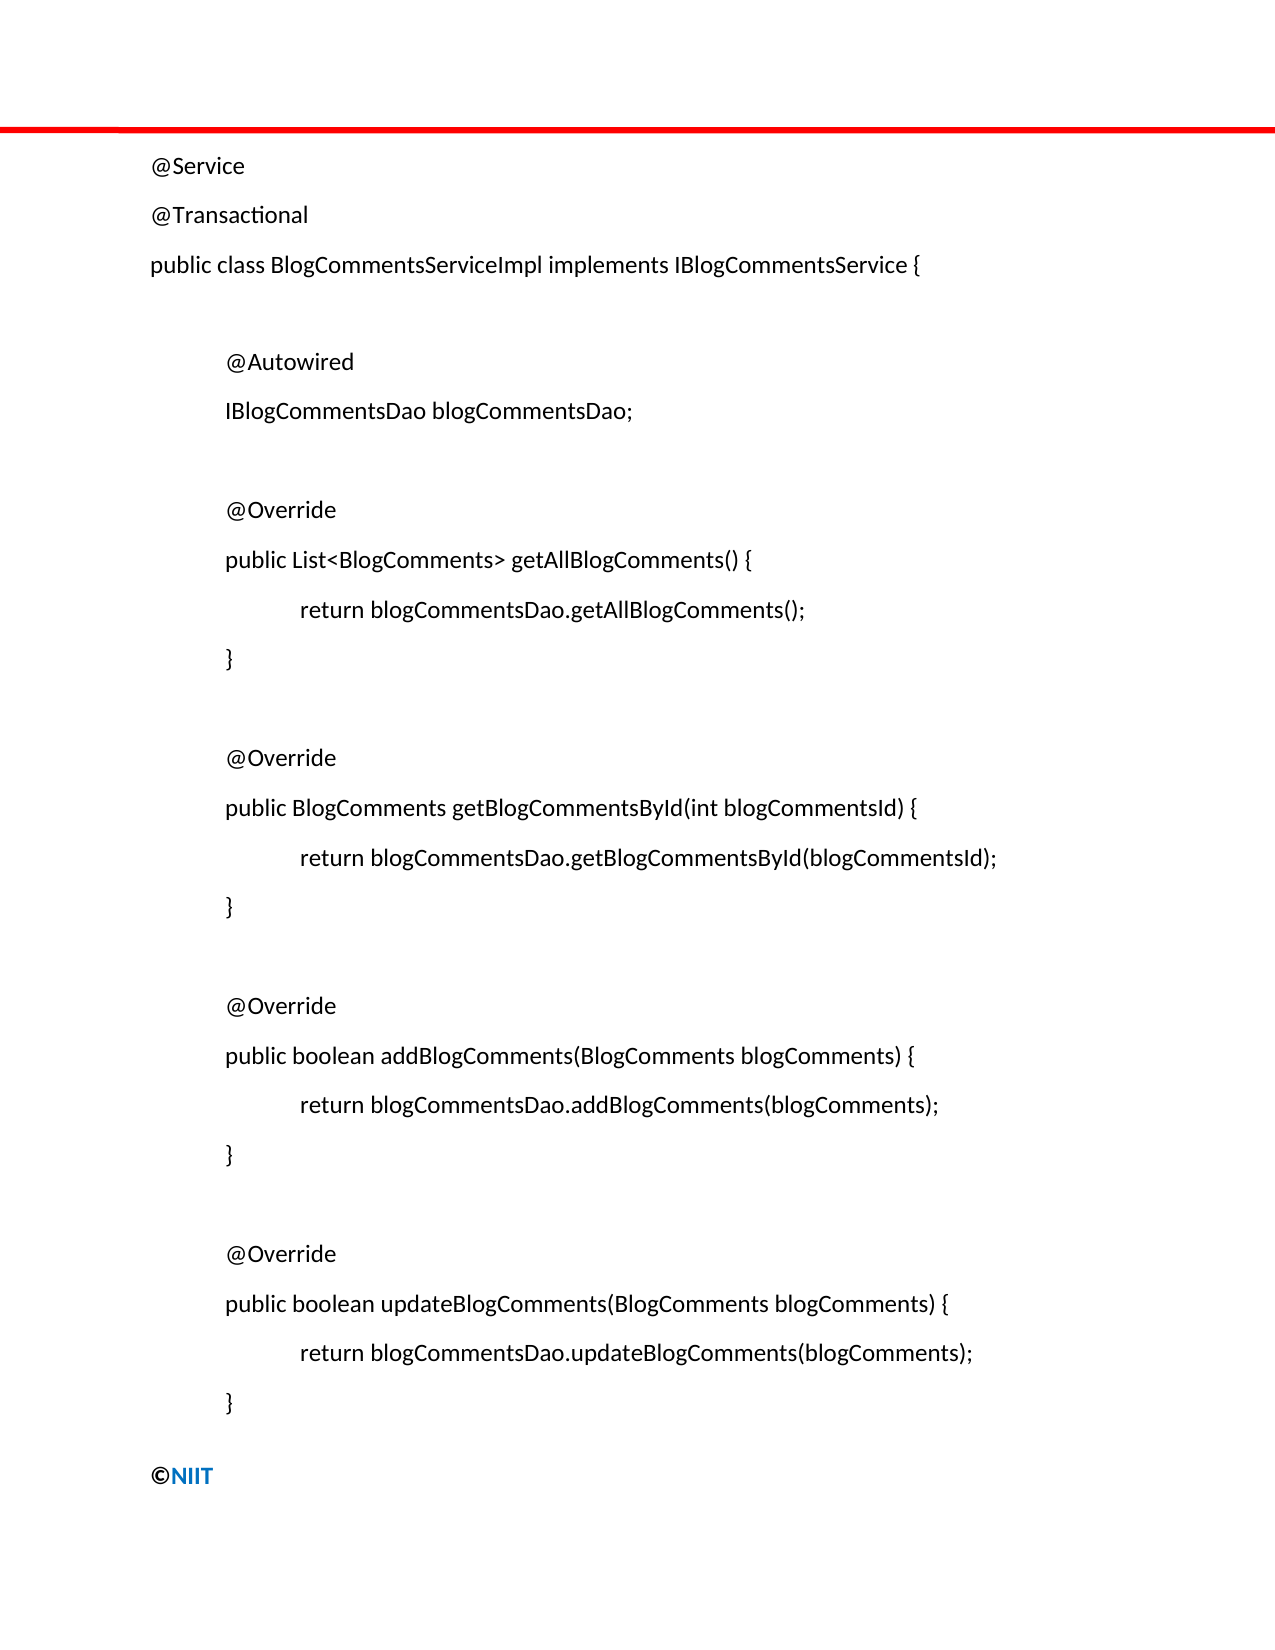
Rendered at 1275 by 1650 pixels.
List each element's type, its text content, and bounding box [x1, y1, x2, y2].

text } [150, 891, 1125, 922]
text @Override [150, 990, 1125, 1021]
text @Override [150, 742, 1125, 773]
text } [150, 1139, 1125, 1170]
text return blogCommentsDao.addBlogComments(blogComments); [150, 1089, 1125, 1120]
text public boolean updateBlogComments(BlogComments blogComments) { [150, 1288, 1125, 1318]
text public List<BlogComments> getAllBlogComments() { [150, 544, 1125, 575]
text @Override [150, 1238, 1125, 1269]
text public BlogComments getBlogCommentsById(int blogCommentsId) { [150, 792, 1125, 823]
text public boolean addBlogComments(BlogComments blogComments) { [150, 1040, 1125, 1071]
text IBlogCommentsDao blogCommentsDao; [150, 395, 1125, 426]
text return blogCommentsDao.updateBlogComments(blogComments); [150, 1337, 1125, 1368]
text } [150, 643, 1125, 674]
text } [150, 1387, 1125, 1418]
text @Autowired [150, 346, 1125, 376]
text return blogCommentsDao.getBlogCommentsById(blogCommentsId); [150, 842, 1125, 872]
text return blogCommentsDao.getAllBlogComments(); [150, 594, 1125, 624]
text @Transactional [150, 199, 1125, 230]
text @Override [150, 494, 1125, 525]
text public class BlogCommentsServiceImpl implements IBlogCommentsService { [150, 249, 1125, 280]
text @Service [150, 150, 1125, 181]
